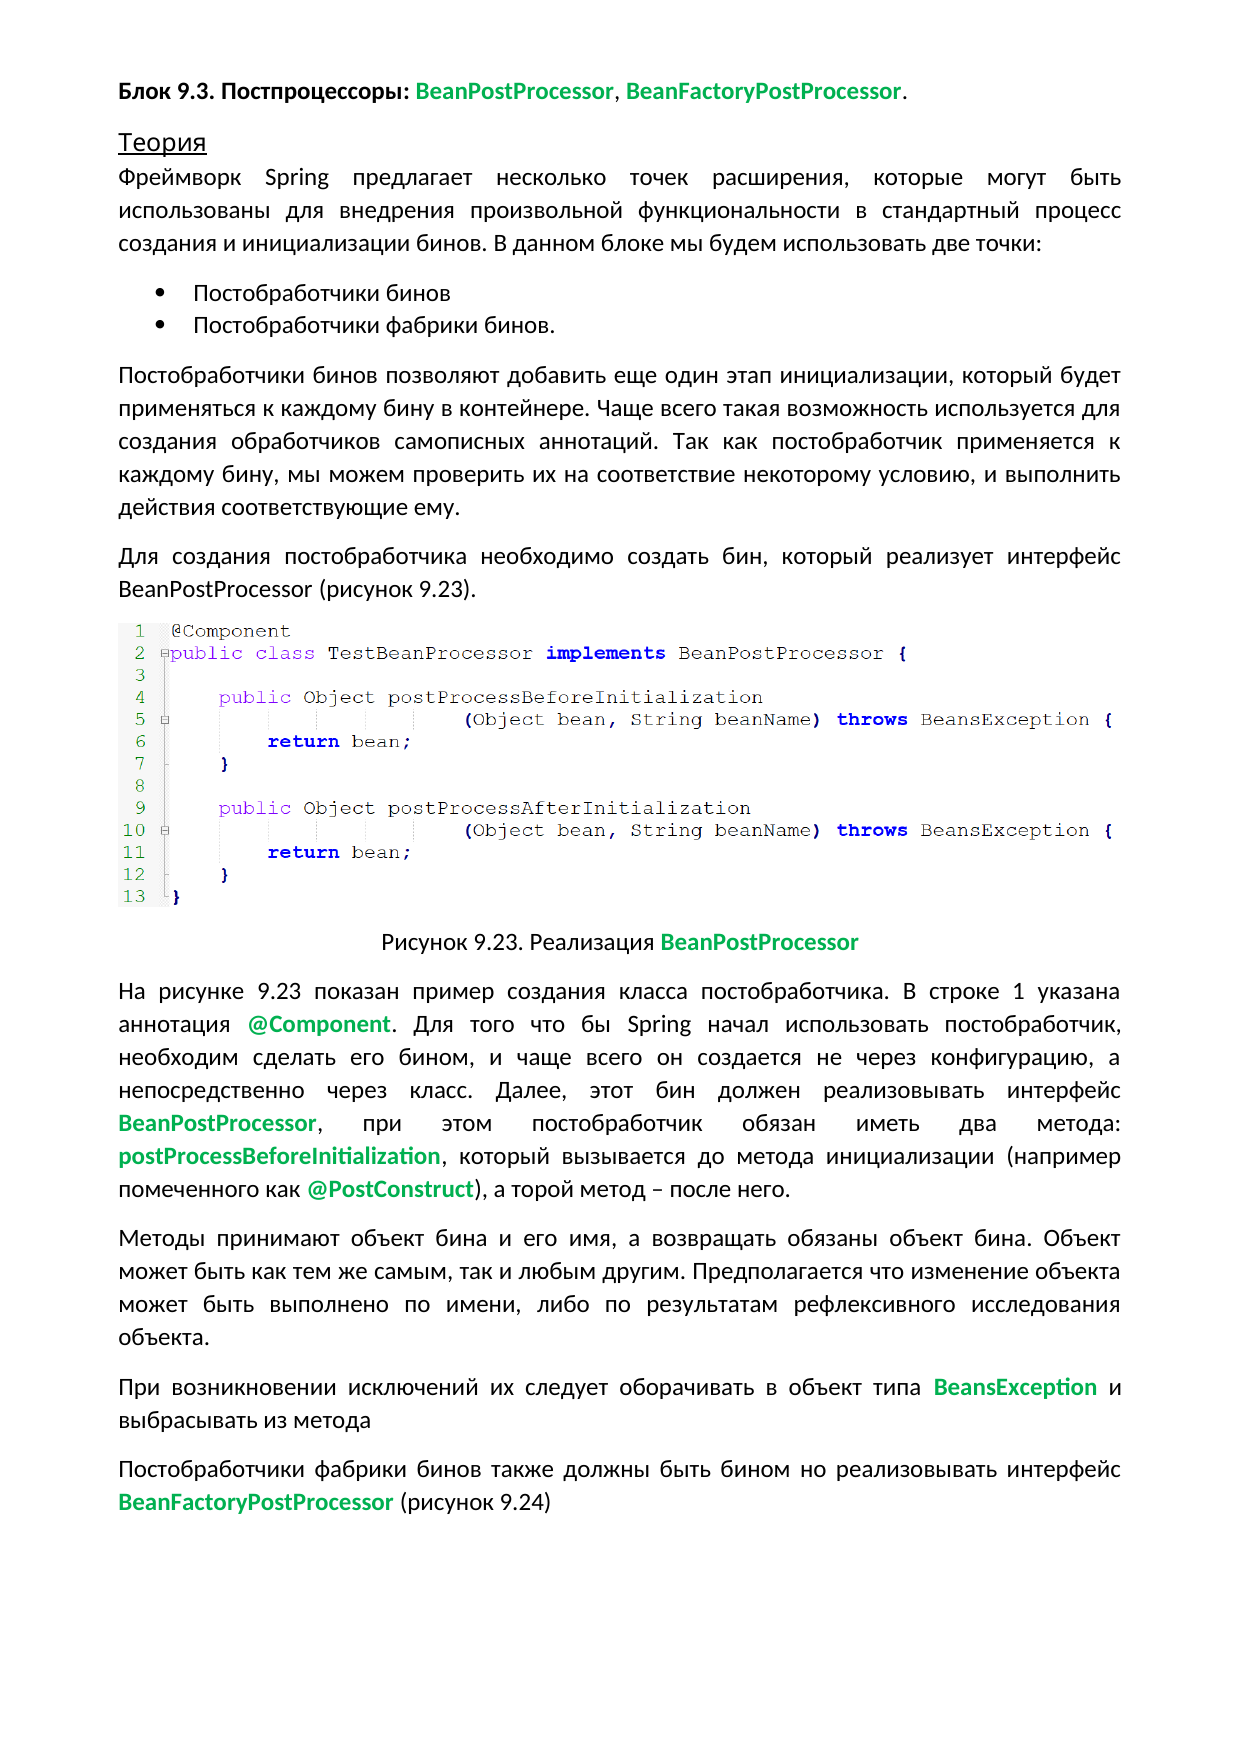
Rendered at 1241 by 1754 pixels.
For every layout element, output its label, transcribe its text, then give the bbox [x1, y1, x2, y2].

text На рисунке 9.23 показан пример создания класса постобработчика. В строке 1 указана аннотация @Component. Для того что бы Spring начал использовать постобработчик, необходим сделать его бином, и чаще всего он создается не через конфигурацию, а непосредственно через класс. Далее, этот бин должен реализовывать интерфейс BeanPostProcessor, при этом постобработчик обязан иметь два метода: postProcessBeforeInitialization, который вызывается до метода инициализации (например помеченного как @PostConstruct), а торой метод – после него. [118, 975, 1122, 1203]
text Постобработчики бинов позволяют добавить еще один этап инициализации, который будет применяться к каждому бину в контейнере. Чаще всего такая возможность используется для создания обработчиков самописных аннотаций. Так как постобработчик применяется к каждому бину, мы можем проверить их на соответствие некоторому условию, и выполнить действия соответствующие ему. [118, 359, 1122, 521]
text Для создания постобработчика необходимо создать бин, который реализует интерфейс BeanPostProcessor (рисунок 9.23). [118, 541, 1122, 604]
text Блок 9.3. Постпроцессоры: BeanPostProcessor, BeanFactoryPostProcessor. [118, 75, 1122, 106]
list Постобработчики фабрики бинов. [156, 310, 1122, 340]
text Рисунок 9.23. Реализация BeanPostProcessor [118, 926, 1122, 956]
subtitle Теория [118, 124, 1122, 159]
picture [118, 623, 1121, 907]
text При возникновении исключений их следует оборачивать в объект типа BeansException и выбрасывать из метода [118, 1371, 1122, 1434]
list Постобработчики бинов [156, 277, 1122, 307]
text Методы принимают объект бина и его имя, а возвращать обязаны объект бина. Объект может быть как тем же самым, так и любым другим. Предполагается что изменение объекта может быть выполнено по имени, либо по результатам рефлексивного исследования объекта. [118, 1222, 1122, 1352]
text Постобработчики фабрики бинов также должны быть бином но реализовывать интерфейс BeanFactoryPostProcessor (рисунок 9.24) [118, 1453, 1122, 1517]
text Фреймворк Spring предлагает несколько точек расширения, которые могут быть использованы для внедрения произвольной функциональности в стандартный процесс создания и инициализации бинов. В данном блоке мы будем использовать две точки: [118, 161, 1122, 258]
